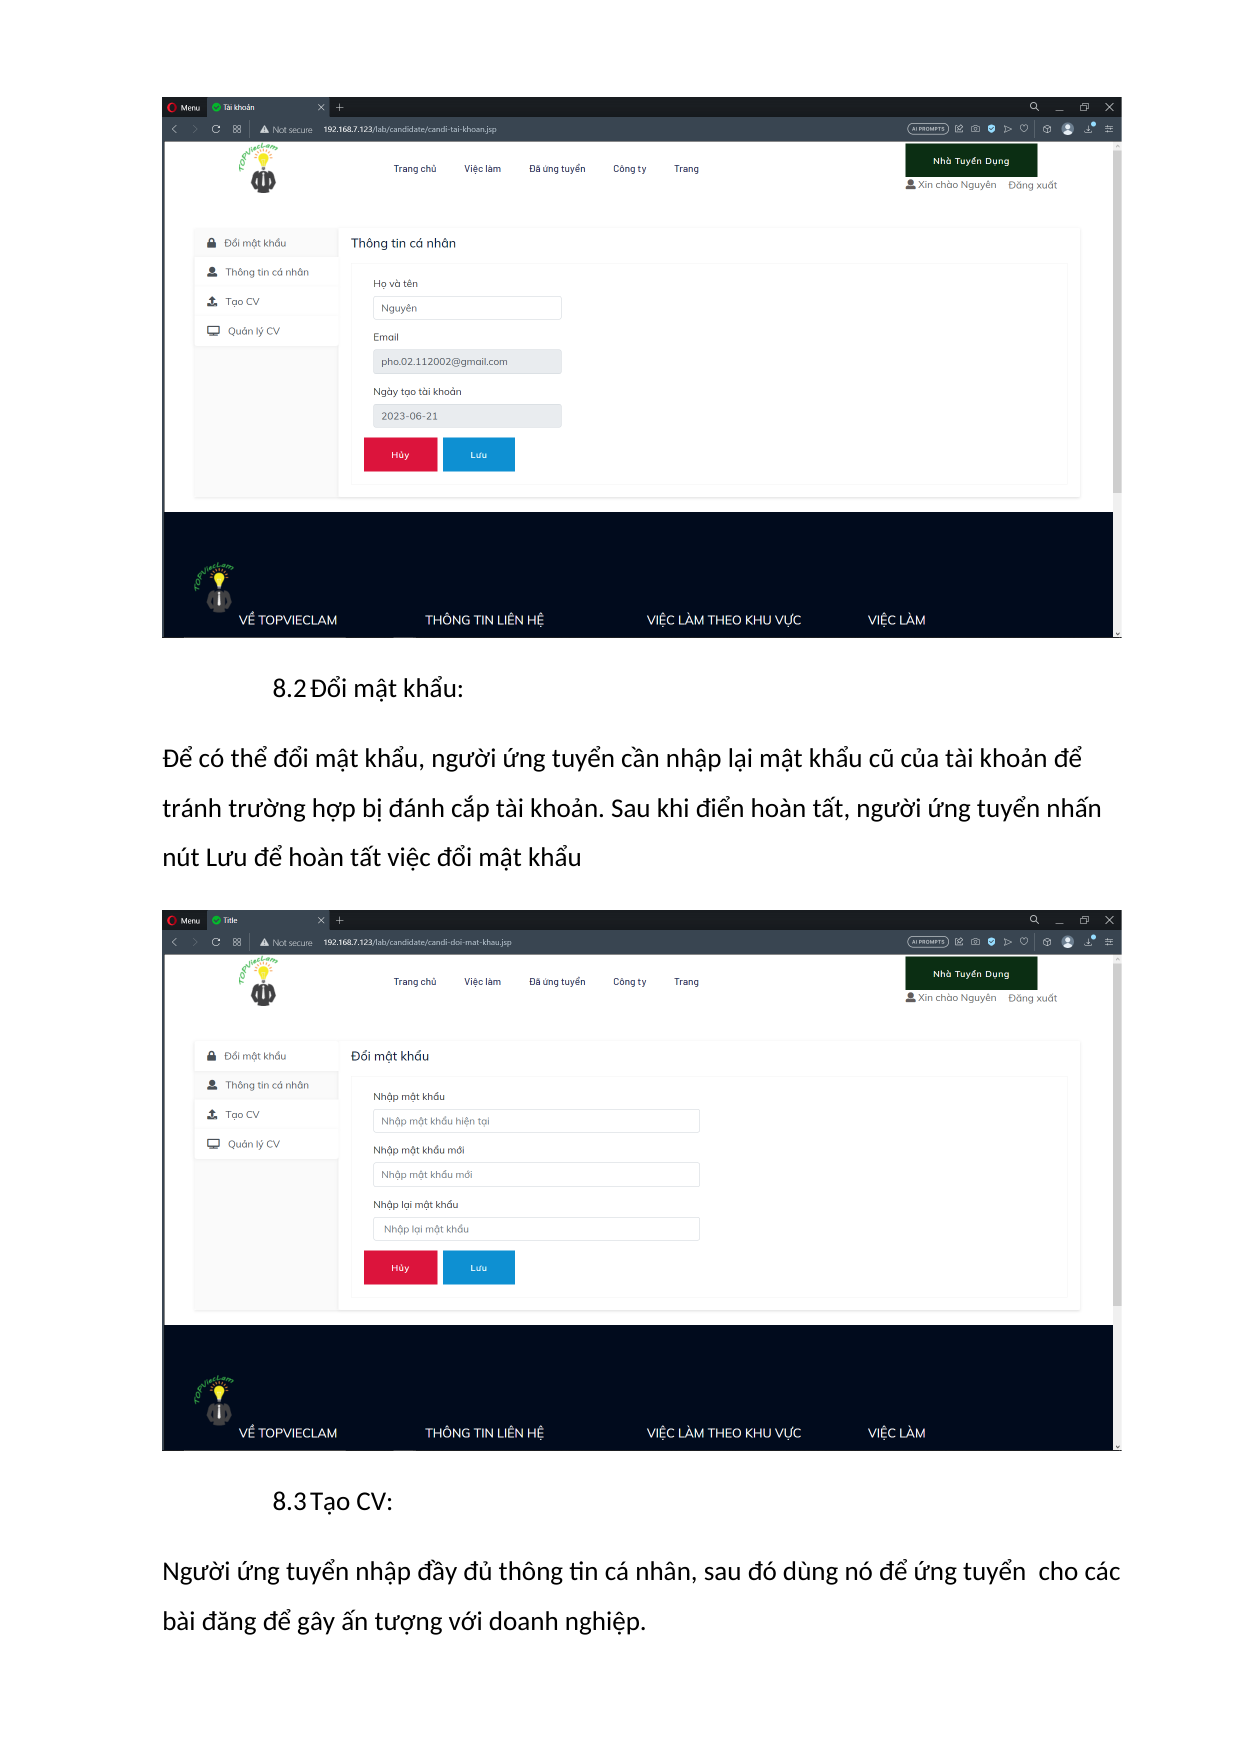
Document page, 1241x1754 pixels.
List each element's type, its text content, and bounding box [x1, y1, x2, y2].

text Người ứng tuyển nhập đầy đủ thông tin cá nhân, sau đó dùng nó để ứng tuyển cho các bài đăng để gây ấn tượng với doanh nghiệp. [162, 1554, 1122, 1637]
picture [162, 910, 1122, 1451]
text Để có thể đổi mật khẩu, người ứng tuyển cần nhập lại mật khẩu cũ của tài khoản để tránh trường hợp bị đánh cắp tài khoản. Sau khi điển hoàn tất, người ứng tuyển nhấn nút Lưu để hoàn tất việc đổi mật khẩu [162, 742, 1122, 873]
picture [162, 97, 1122, 638]
list Đổi mật khẩu: [272, 671, 1122, 704]
list Tạo CV: [272, 1484, 1122, 1517]
